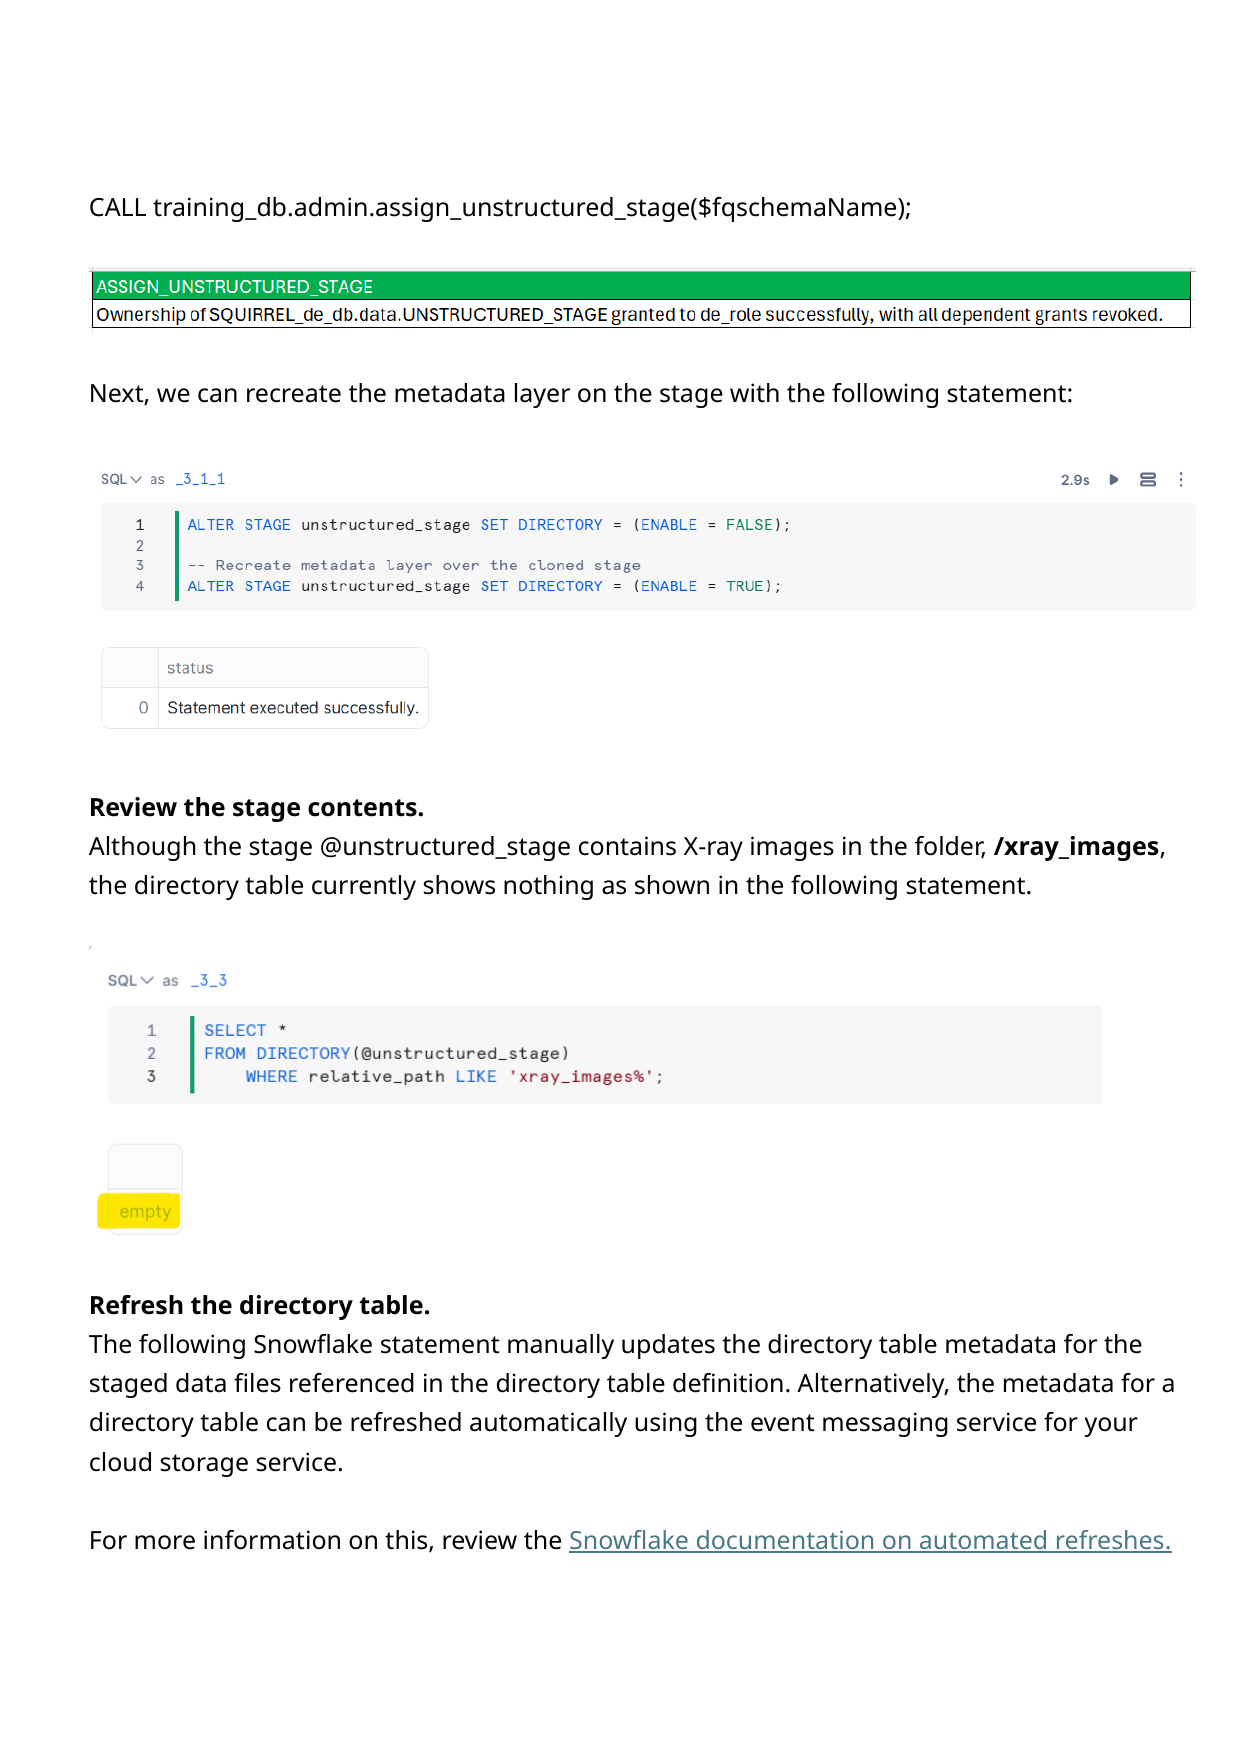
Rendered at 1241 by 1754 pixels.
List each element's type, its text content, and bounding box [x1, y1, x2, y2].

text The following Snowflake statement manually updates the directory table metadata for the staged data files referenced in the directory table definition. Alternatively, the metadata for a directory table can be refreshed automatically using the event messaging service for your cloud storage service. [89, 1327, 1196, 1478]
text Review the stage contents. [89, 790, 1196, 824]
text Although the stage @unstructured_stage contains X-ray images in the folder, /xray_images, the directory table currently shows nothing as shown in the following statement. [89, 829, 1196, 902]
text Refresh the directory table. [89, 1287, 1196, 1322]
picture [88, 454, 1197, 746]
text For more information on this, review the Snowflake documentation on automated refreshes. [89, 1522, 1196, 1557]
picture [88, 267, 1197, 332]
picture [88, 946, 1102, 1244]
text CALL training_db.admin.assign_unstructured_stage($fqschemaName); [89, 189, 1196, 223]
text Next, we can recreate the metadata layer on the stage with the following statement: [89, 376, 1196, 410]
